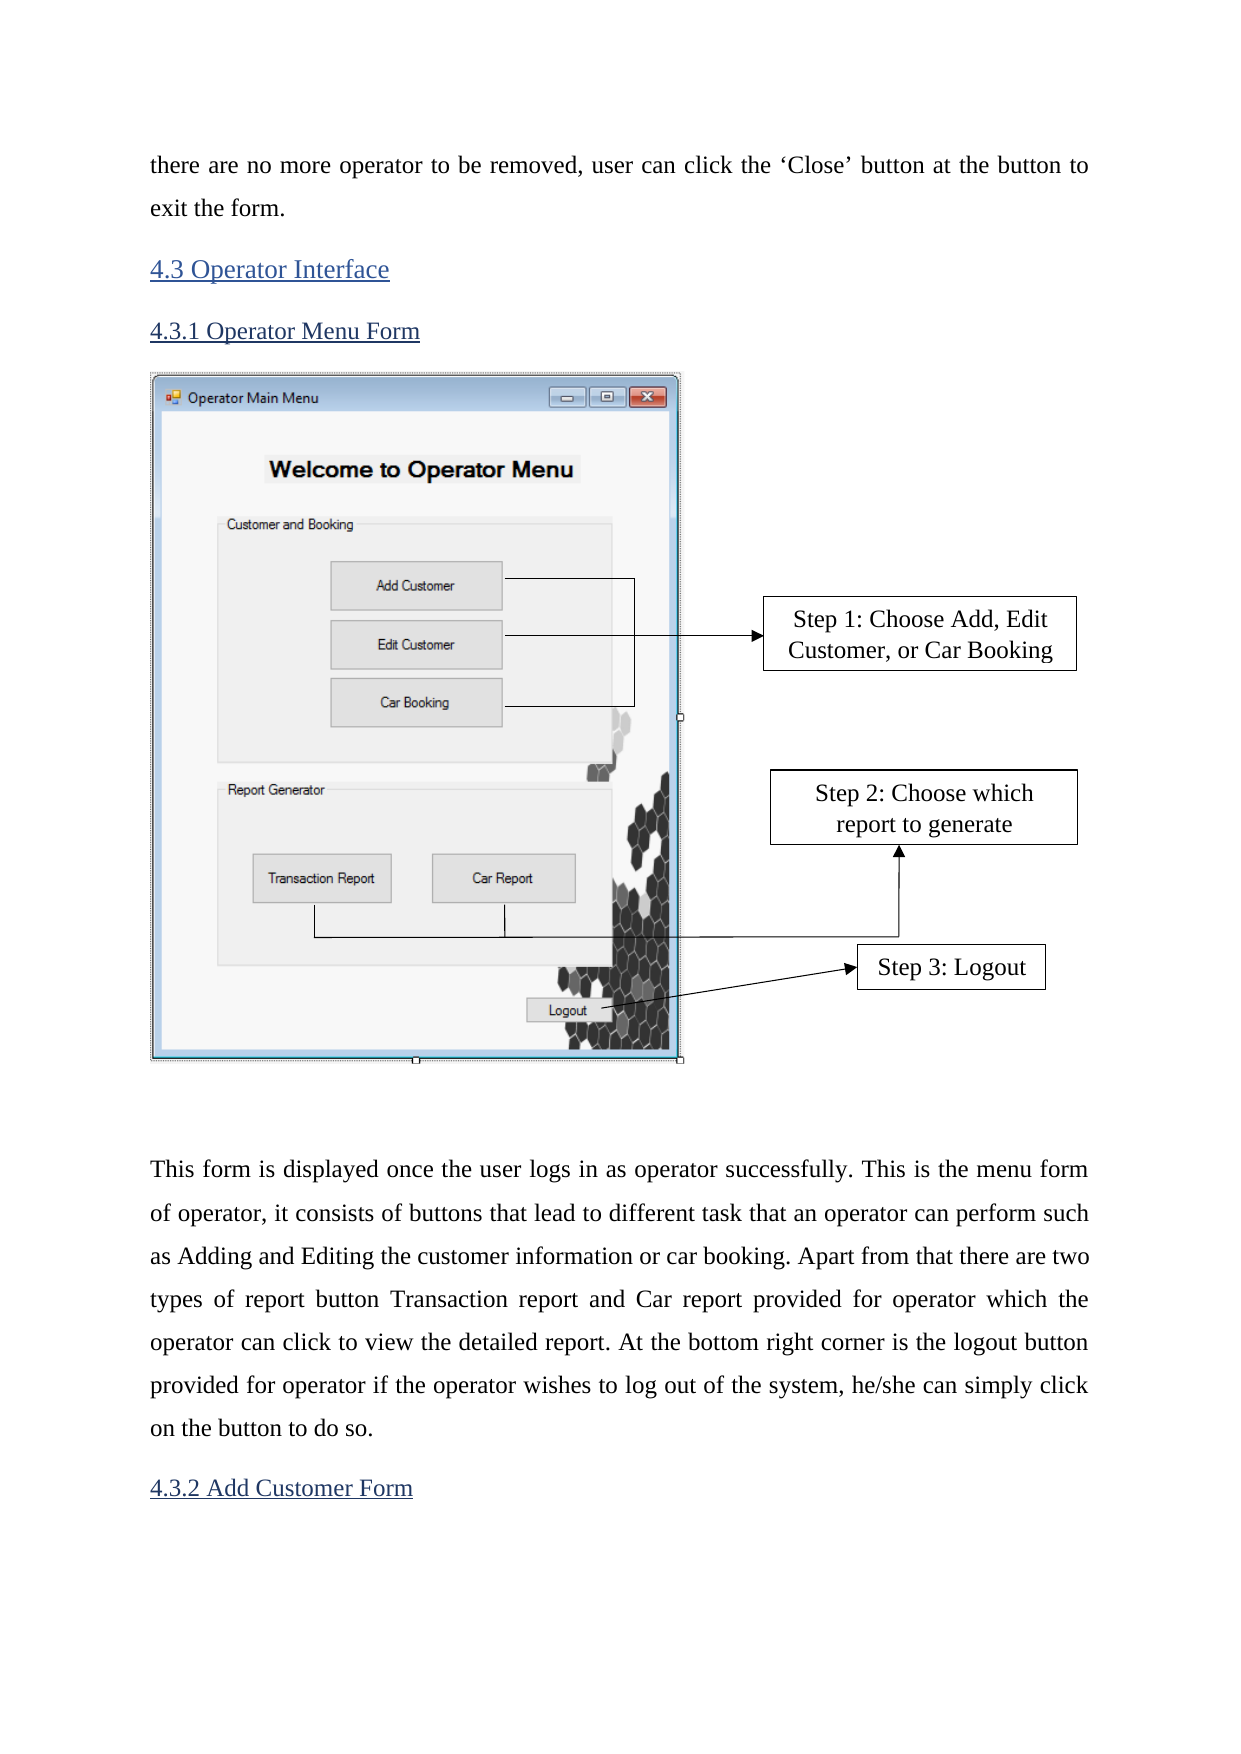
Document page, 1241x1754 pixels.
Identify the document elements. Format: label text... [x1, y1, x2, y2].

subtitle 4.3 Operator Interface [150, 253, 1090, 284]
subtitle 4.3.2 Add Customer Form [150, 1473, 1090, 1502]
text This form is displayed once the user logs in as operator successfully. This is the menu form of operator, it consists of buttons that lead to different task that an operator can perform such as Adding and Editing the customer information or car booking. Apart from that there are two types of report button Transaction report and Car report provided for operator which the operator can click to view the detailed report. At the bottom right corner is the logout button provided for operator if the operator wishes to log out of the system, he/she can simply click on the button to do so. [150, 1154, 1090, 1442]
subtitle 4.3.1 Operator Menu Form [150, 316, 1090, 345]
picture [150, 371, 685, 1064]
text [150, 150, 1090, 222]
